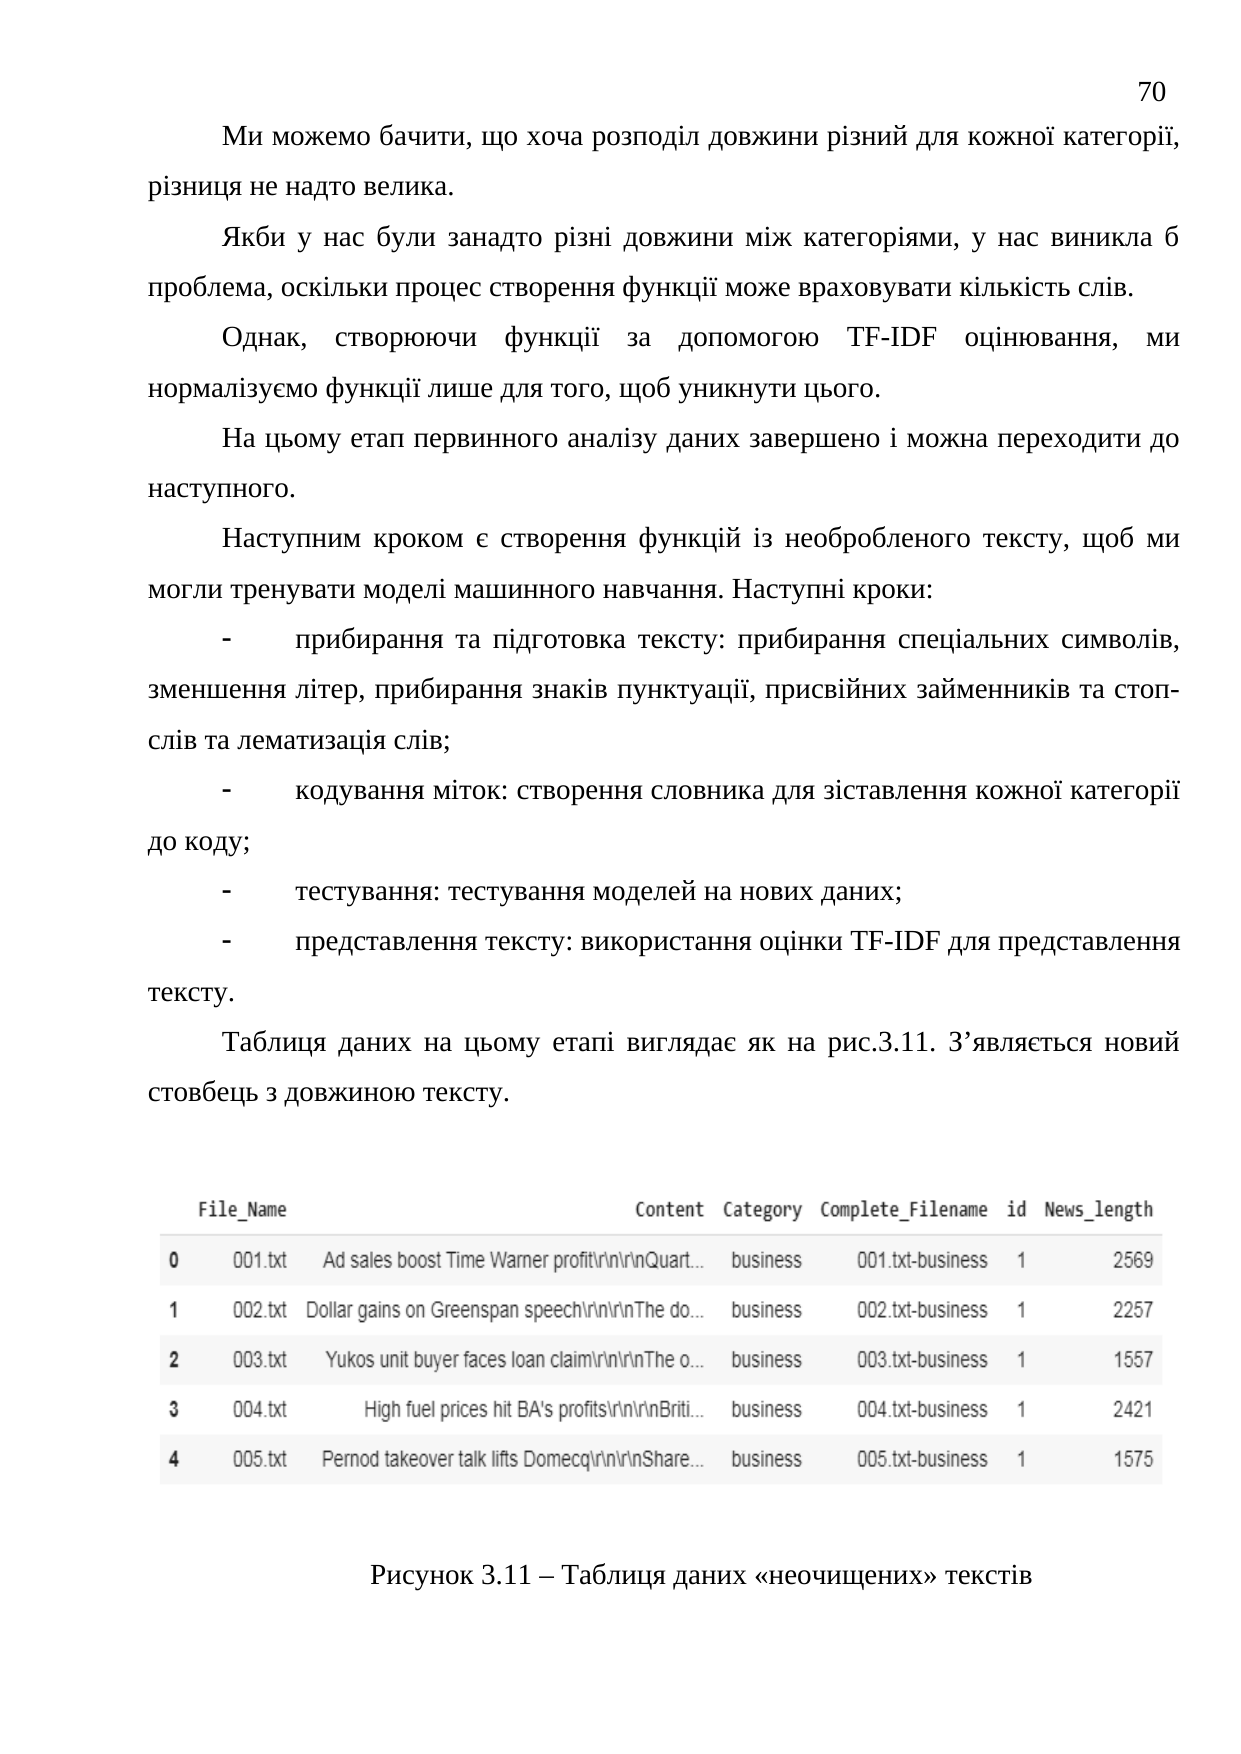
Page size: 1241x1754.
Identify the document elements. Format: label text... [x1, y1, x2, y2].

list кодування міток: створення словника для зіставлення кожної категорії до коду; [148, 772, 1181, 856]
list тестування: тестування моделей на нових даних; [148, 873, 1181, 907]
text Ми можемо бачити, що хоча розподіл довжини різний для кожної категорії, різниця не надто велика. [148, 118, 1181, 202]
text Таблиця даних на цьому етапі виглядає як на рис.3.11. З’являється новий стовбець з довжиною тексту. [148, 1024, 1181, 1108]
text Рисунок 3.11 – Таблиця даних «неочищених» текстів [148, 1557, 1181, 1591]
list прибирання та підготовка тексту: прибирання спеціальних символів, зменшення літер, прибирання знаків пунктуації, присвійних займенників та стоп-слів та лематизація слів; [148, 621, 1181, 756]
text Якби у нас були занадто різні довжини між категоріями, у нас виникла б проблема, оскільки процес створення функції може враховувати кількість слів. [148, 219, 1181, 303]
list представлення тексту: використання оцінки TF-IDF для представлення тексту. [148, 923, 1181, 1007]
text Наступним кроком є створення функцій із необробленого тексту, щоб ми могли тренувати моделі машинного навчання. Наступні кроки: [148, 521, 1181, 604]
picture [155, 1175, 1174, 1491]
text На цьому етап первинного аналізу даних завершено і можна переходити до наступного. [148, 420, 1181, 504]
text Однак, створюючи функції за допомогою TF-IDF оцінювання, ми нормалізуємо функції лише для того, щоб уникнути цього. [148, 319, 1181, 403]
